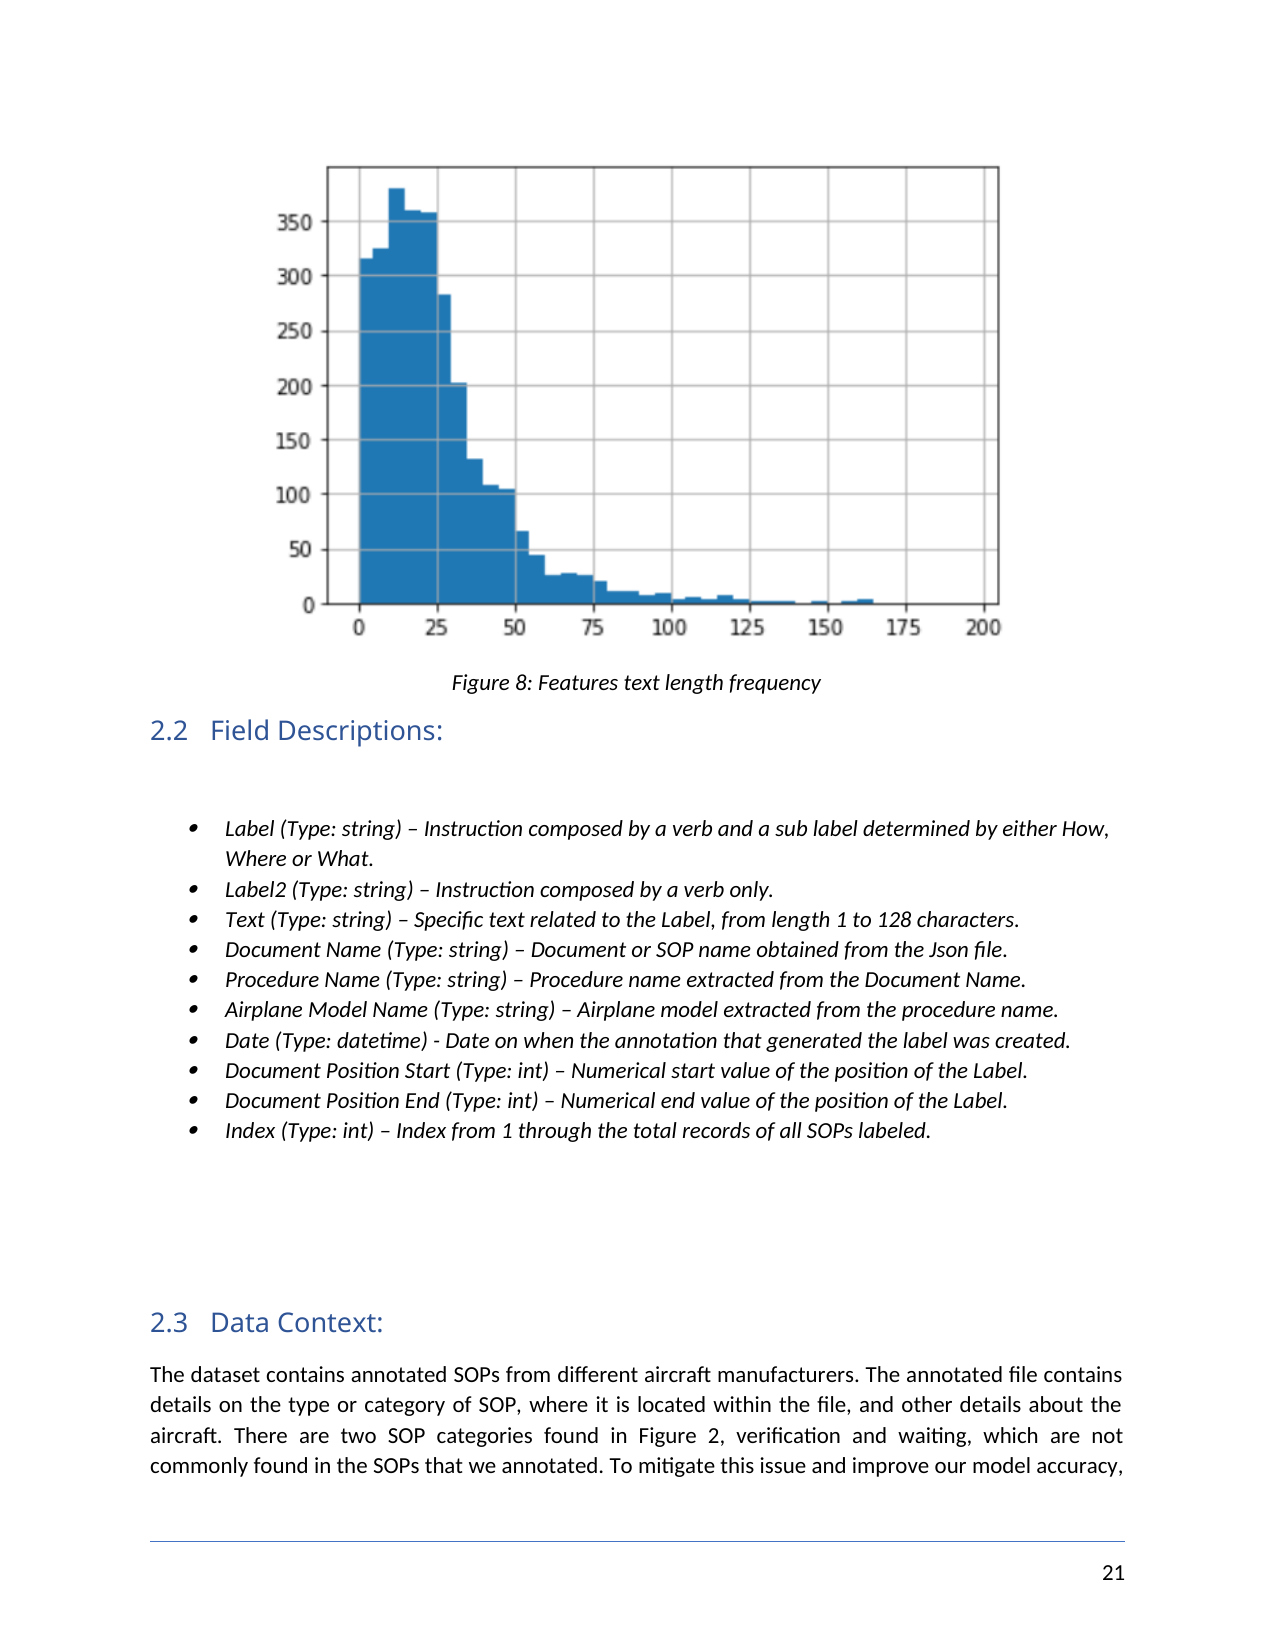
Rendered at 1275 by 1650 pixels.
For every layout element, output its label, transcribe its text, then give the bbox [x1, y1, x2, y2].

subtitle Data Context: [150, 1304, 1125, 1341]
list Label2 (Type: string) – Instruction composed by a verb only. [187, 875, 1125, 903]
list Airplane Model Name (Type: string) – Airplane model extracted from the procedure name. [187, 996, 1125, 1024]
text Figure 8: Features text length frequency [150, 668, 1125, 696]
subtitle Field Descriptions: [150, 711, 1125, 748]
list Document Position Start (Type: int) – Numerical start value of the position of the Label. [187, 1056, 1125, 1084]
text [150, 1360, 1125, 1479]
picture [262, 157, 1013, 650]
list Text (Type: string) – Specific text related to the Label, from length 1 to 128 characters. [187, 905, 1125, 933]
list Index (Type: int) – Index from 1 through the total records of all SOPs labeled. [187, 1116, 1125, 1144]
list Document Position End (Type: int) – Numerical end value of the position of the Label. [187, 1086, 1125, 1114]
list Date (Type: datetime) - Date on when the annotation that generated the label was created. [187, 1026, 1125, 1054]
list Label (Type: string) – Instruction composed by a verb and a sub label determined by either How, Where or What. [187, 814, 1125, 873]
list Procedure Name (Type: string) – Procedure name extracted from the Document Name. [187, 965, 1125, 993]
list Document Name (Type: string) – Document or SOP name obtained from the Json file. [187, 935, 1125, 963]
